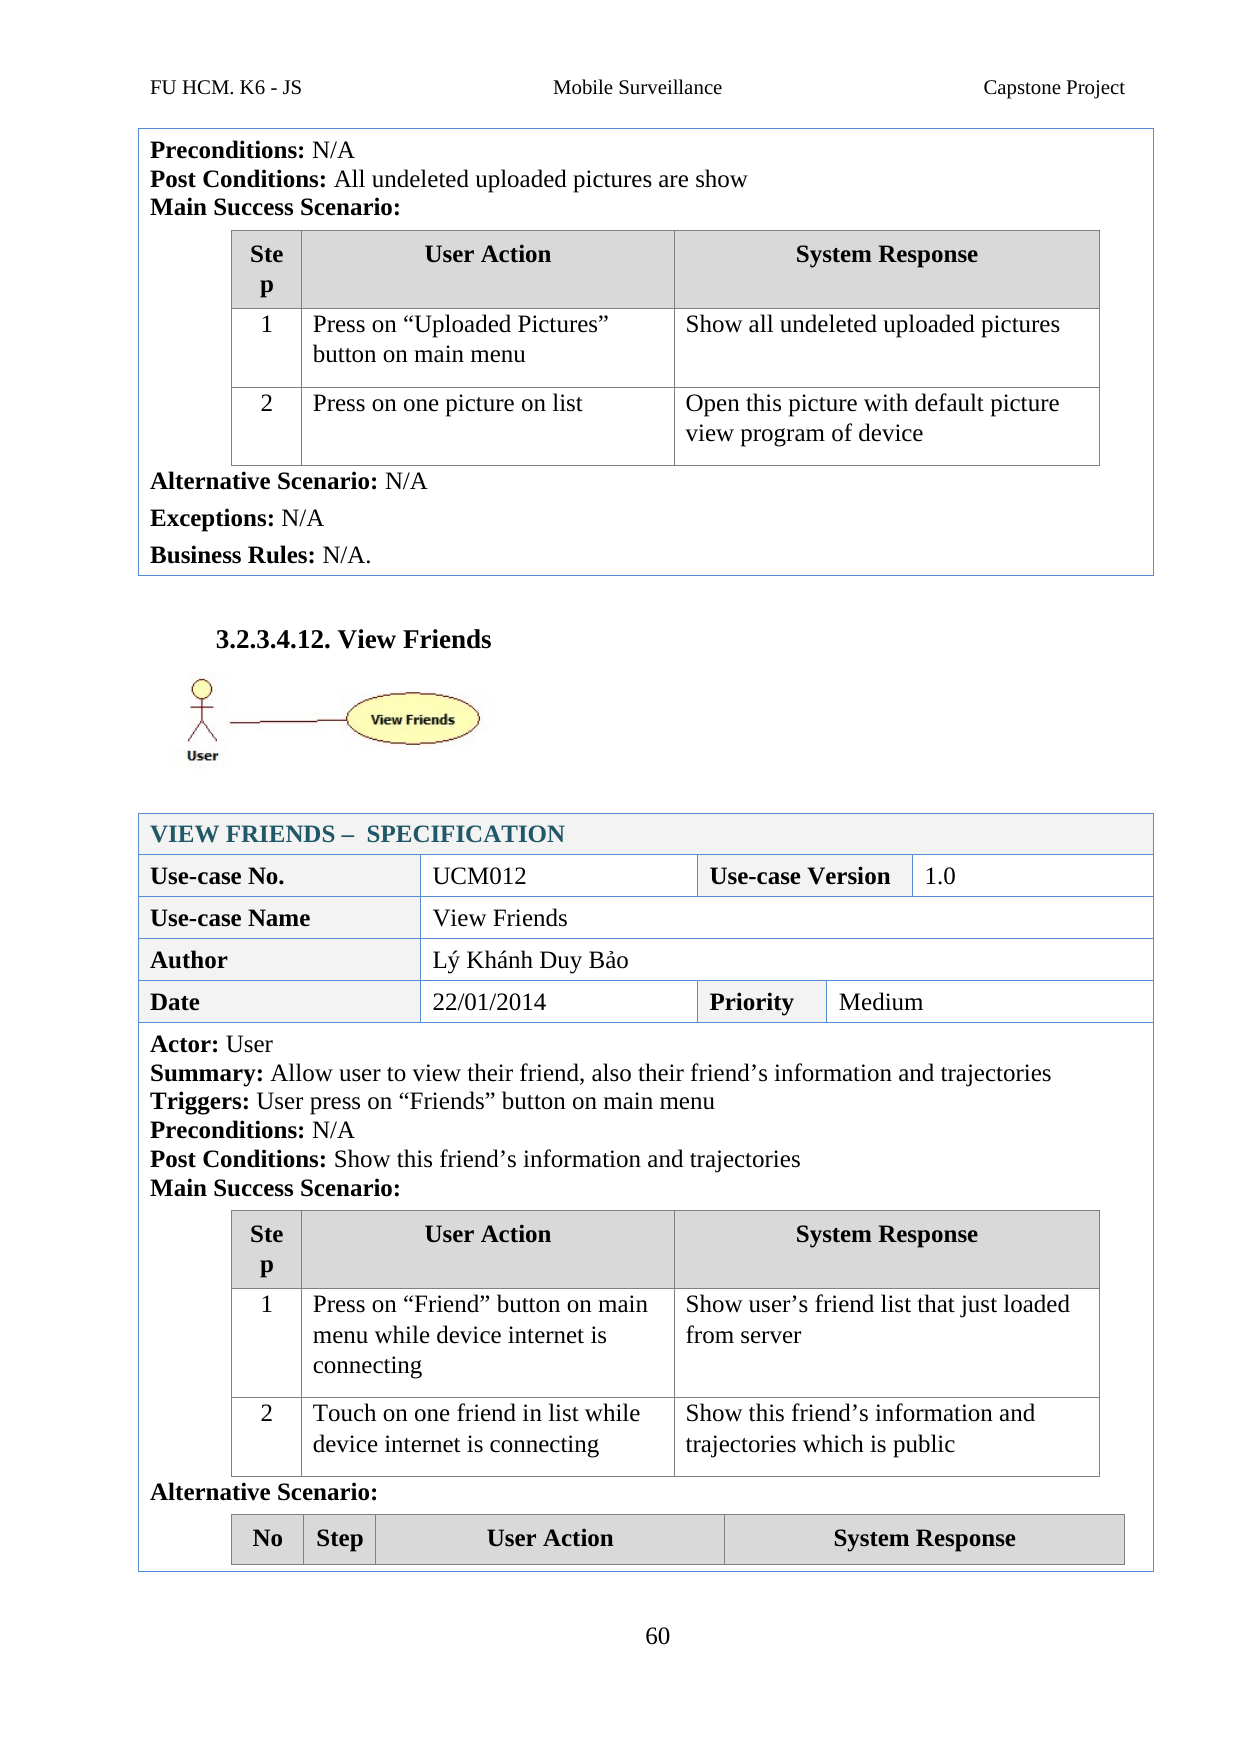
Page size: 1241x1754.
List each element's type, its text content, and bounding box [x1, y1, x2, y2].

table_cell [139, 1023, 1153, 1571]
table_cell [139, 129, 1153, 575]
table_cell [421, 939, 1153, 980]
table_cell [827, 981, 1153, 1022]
picture [150, 654, 504, 794]
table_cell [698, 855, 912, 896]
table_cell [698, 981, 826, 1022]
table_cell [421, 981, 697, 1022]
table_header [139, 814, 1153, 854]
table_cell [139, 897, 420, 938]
subtitle View Friends [216, 623, 1165, 654]
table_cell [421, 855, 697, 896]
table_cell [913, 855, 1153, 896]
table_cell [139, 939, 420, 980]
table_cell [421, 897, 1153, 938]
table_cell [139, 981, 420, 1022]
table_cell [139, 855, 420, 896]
